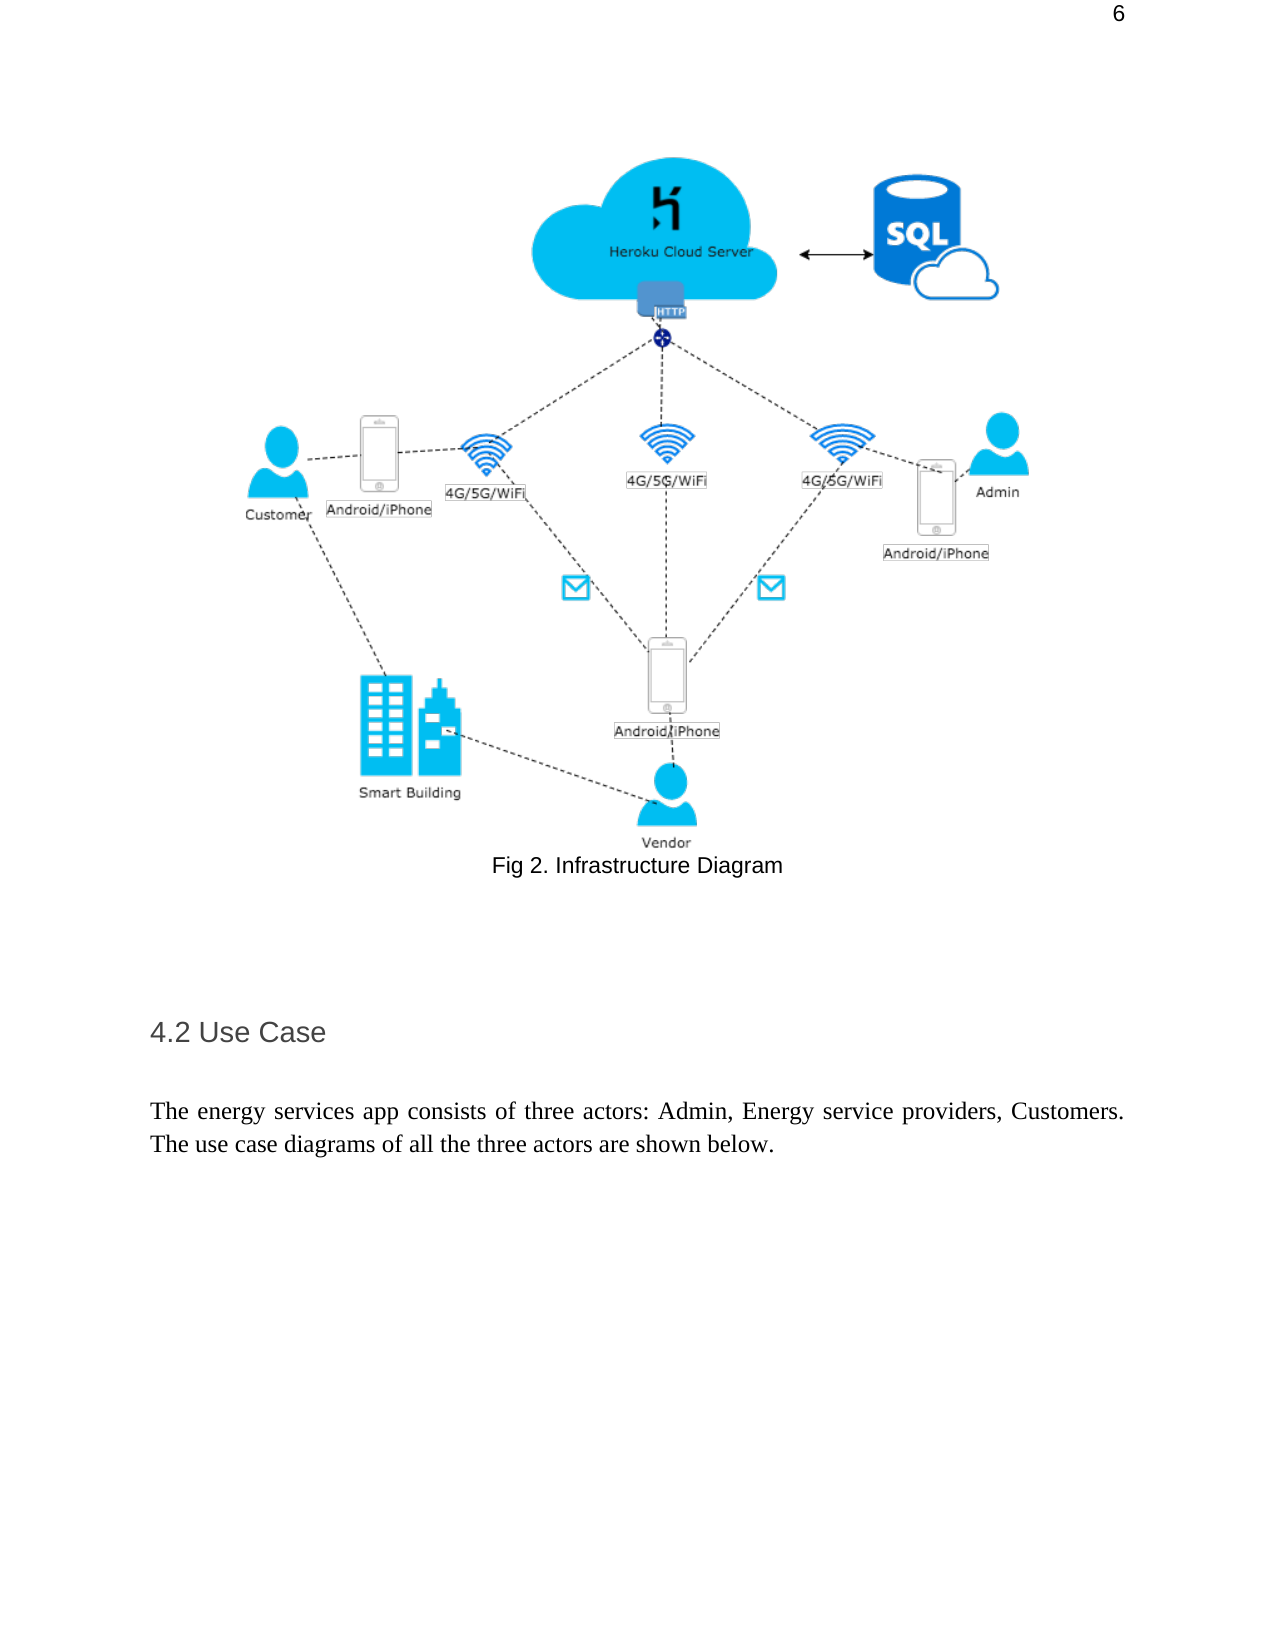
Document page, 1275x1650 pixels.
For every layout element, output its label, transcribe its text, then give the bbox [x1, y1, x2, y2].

picture [245, 150, 1030, 849]
text The energy services app consists of three actors: Admin, Energy service providers, Customers. The use case diagrams of all the three actors are shown below. [150, 1096, 1125, 1158]
text Fig 2. Infrastructure Diagram [150, 852, 1125, 878]
subtitle 4.2 Use Case [150, 1015, 1125, 1049]
